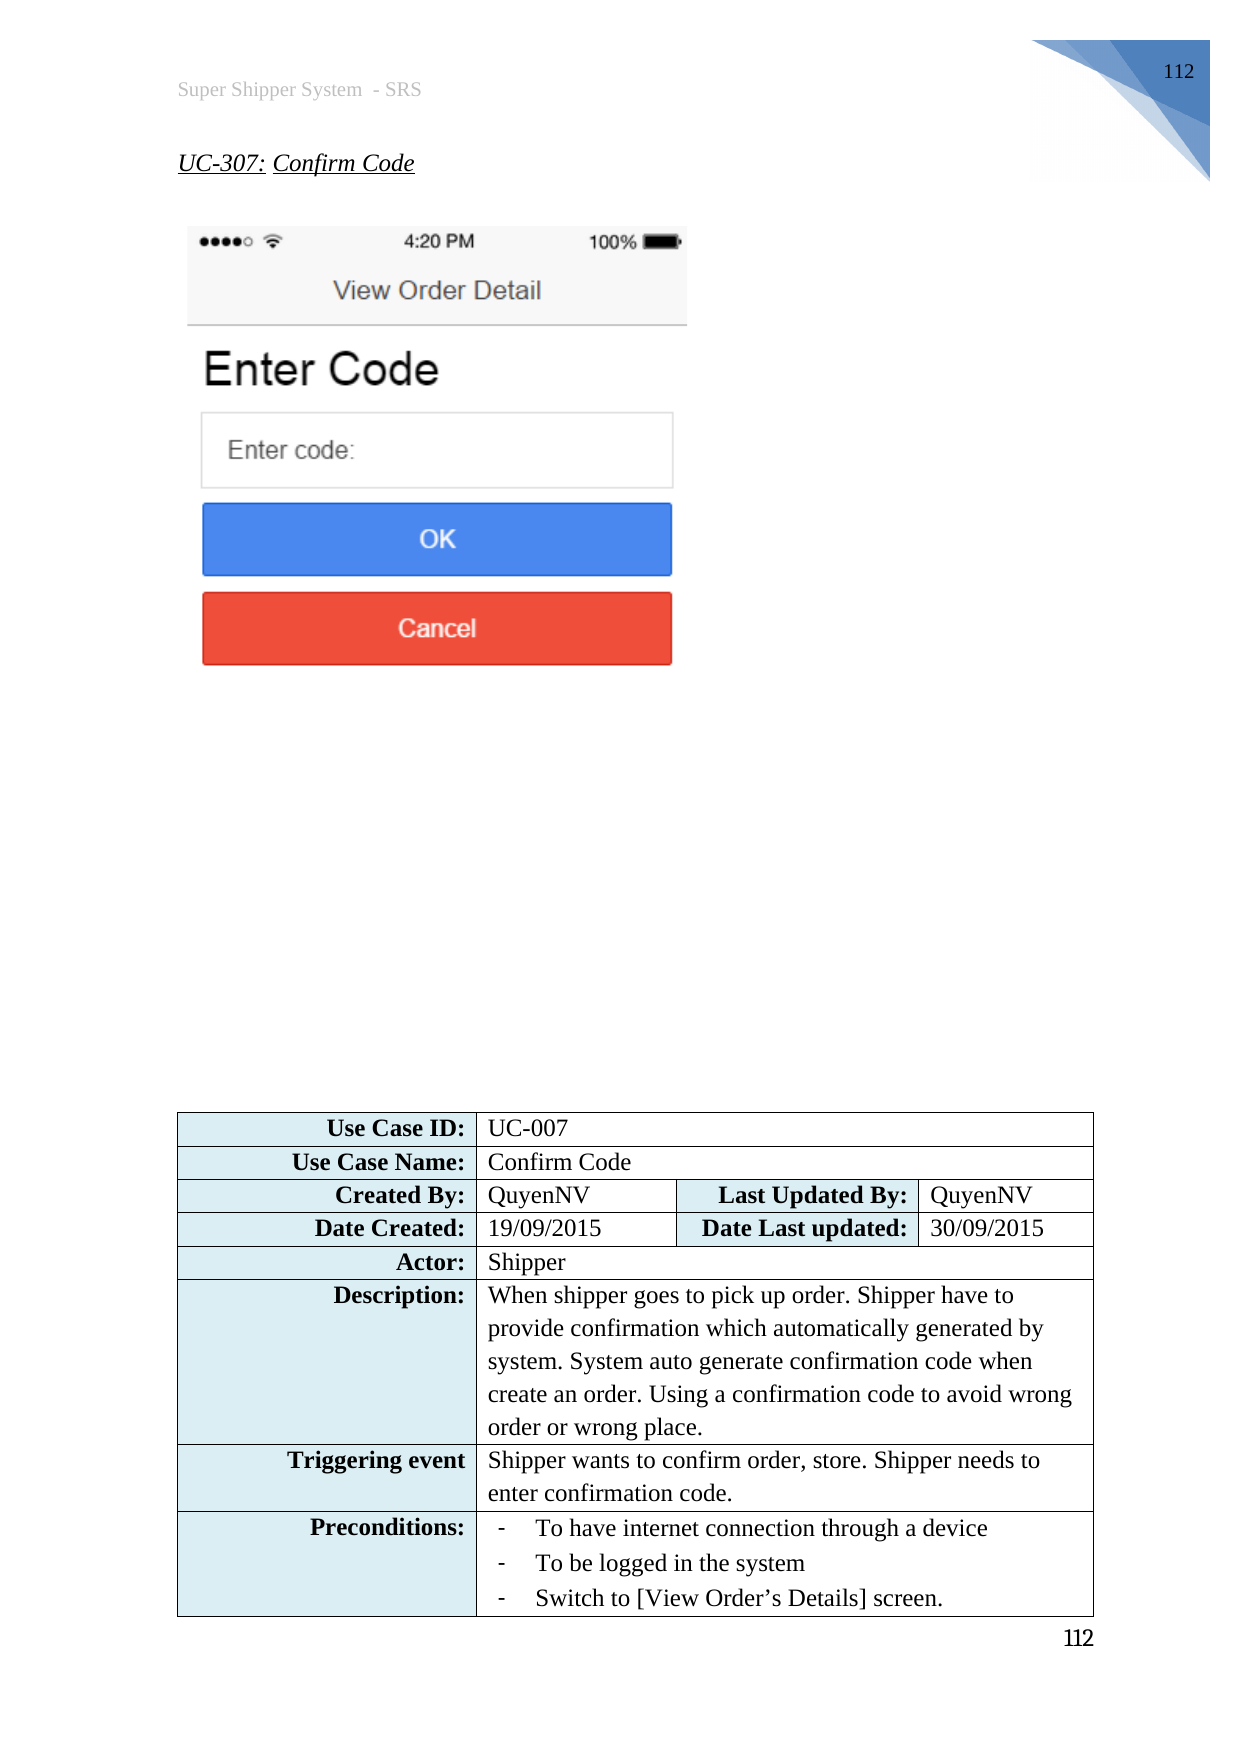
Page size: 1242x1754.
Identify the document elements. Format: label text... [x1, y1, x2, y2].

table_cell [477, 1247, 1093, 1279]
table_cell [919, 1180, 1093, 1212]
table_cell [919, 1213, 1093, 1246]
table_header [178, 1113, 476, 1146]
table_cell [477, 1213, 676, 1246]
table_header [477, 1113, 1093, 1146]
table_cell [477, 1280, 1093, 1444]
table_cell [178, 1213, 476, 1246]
picture [187, 226, 688, 1049]
picture [1029, 40, 1210, 182]
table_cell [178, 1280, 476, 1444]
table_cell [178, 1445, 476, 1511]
subtitle UC-307: Confirm Code [177, 148, 1094, 176]
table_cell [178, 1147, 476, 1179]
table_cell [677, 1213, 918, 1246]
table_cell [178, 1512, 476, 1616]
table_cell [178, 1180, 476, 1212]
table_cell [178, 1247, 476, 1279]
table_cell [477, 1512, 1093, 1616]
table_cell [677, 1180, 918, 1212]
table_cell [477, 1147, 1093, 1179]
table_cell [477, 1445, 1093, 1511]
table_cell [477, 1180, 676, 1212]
